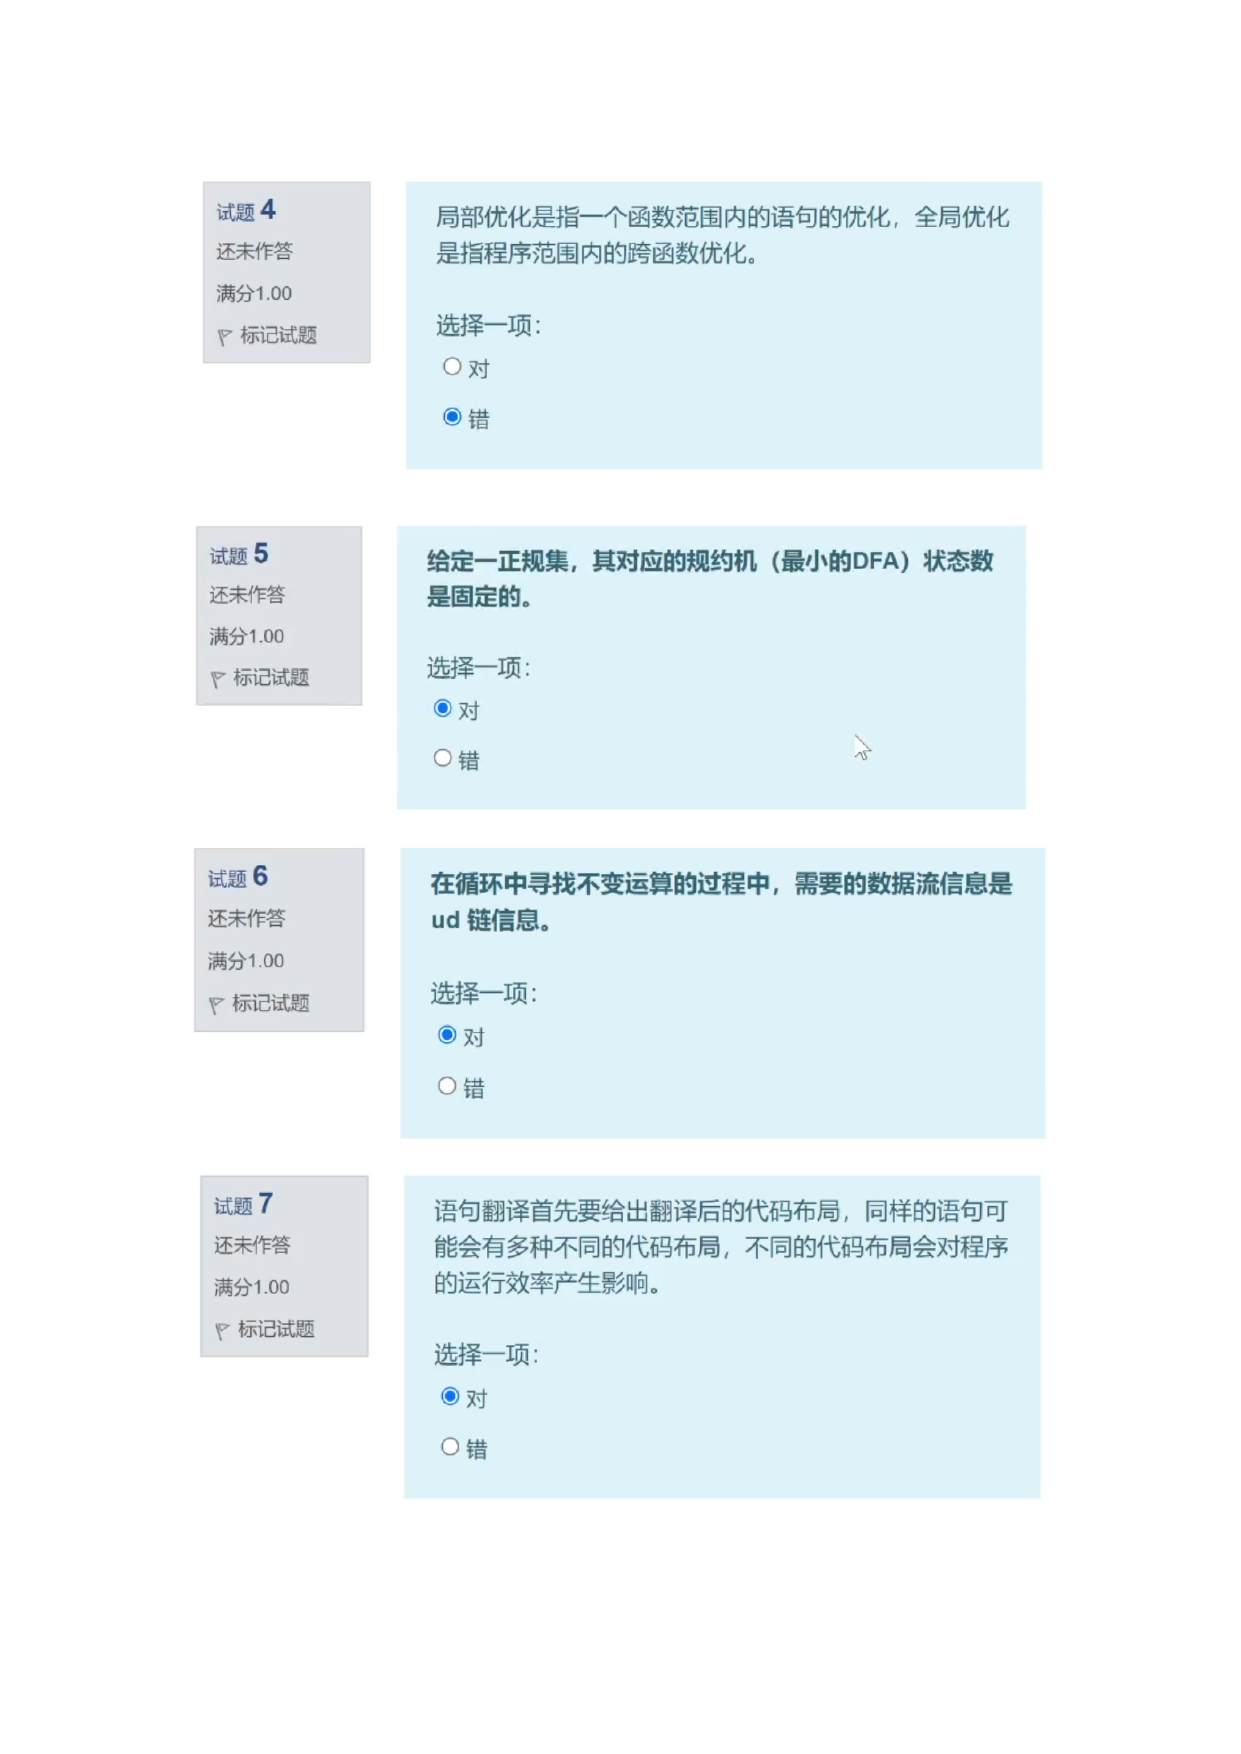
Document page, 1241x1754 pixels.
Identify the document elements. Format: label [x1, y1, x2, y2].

picture [187, 162, 1053, 490]
picture [187, 1169, 1053, 1518]
picture [187, 519, 1053, 836]
picture [187, 844, 1053, 1151]
